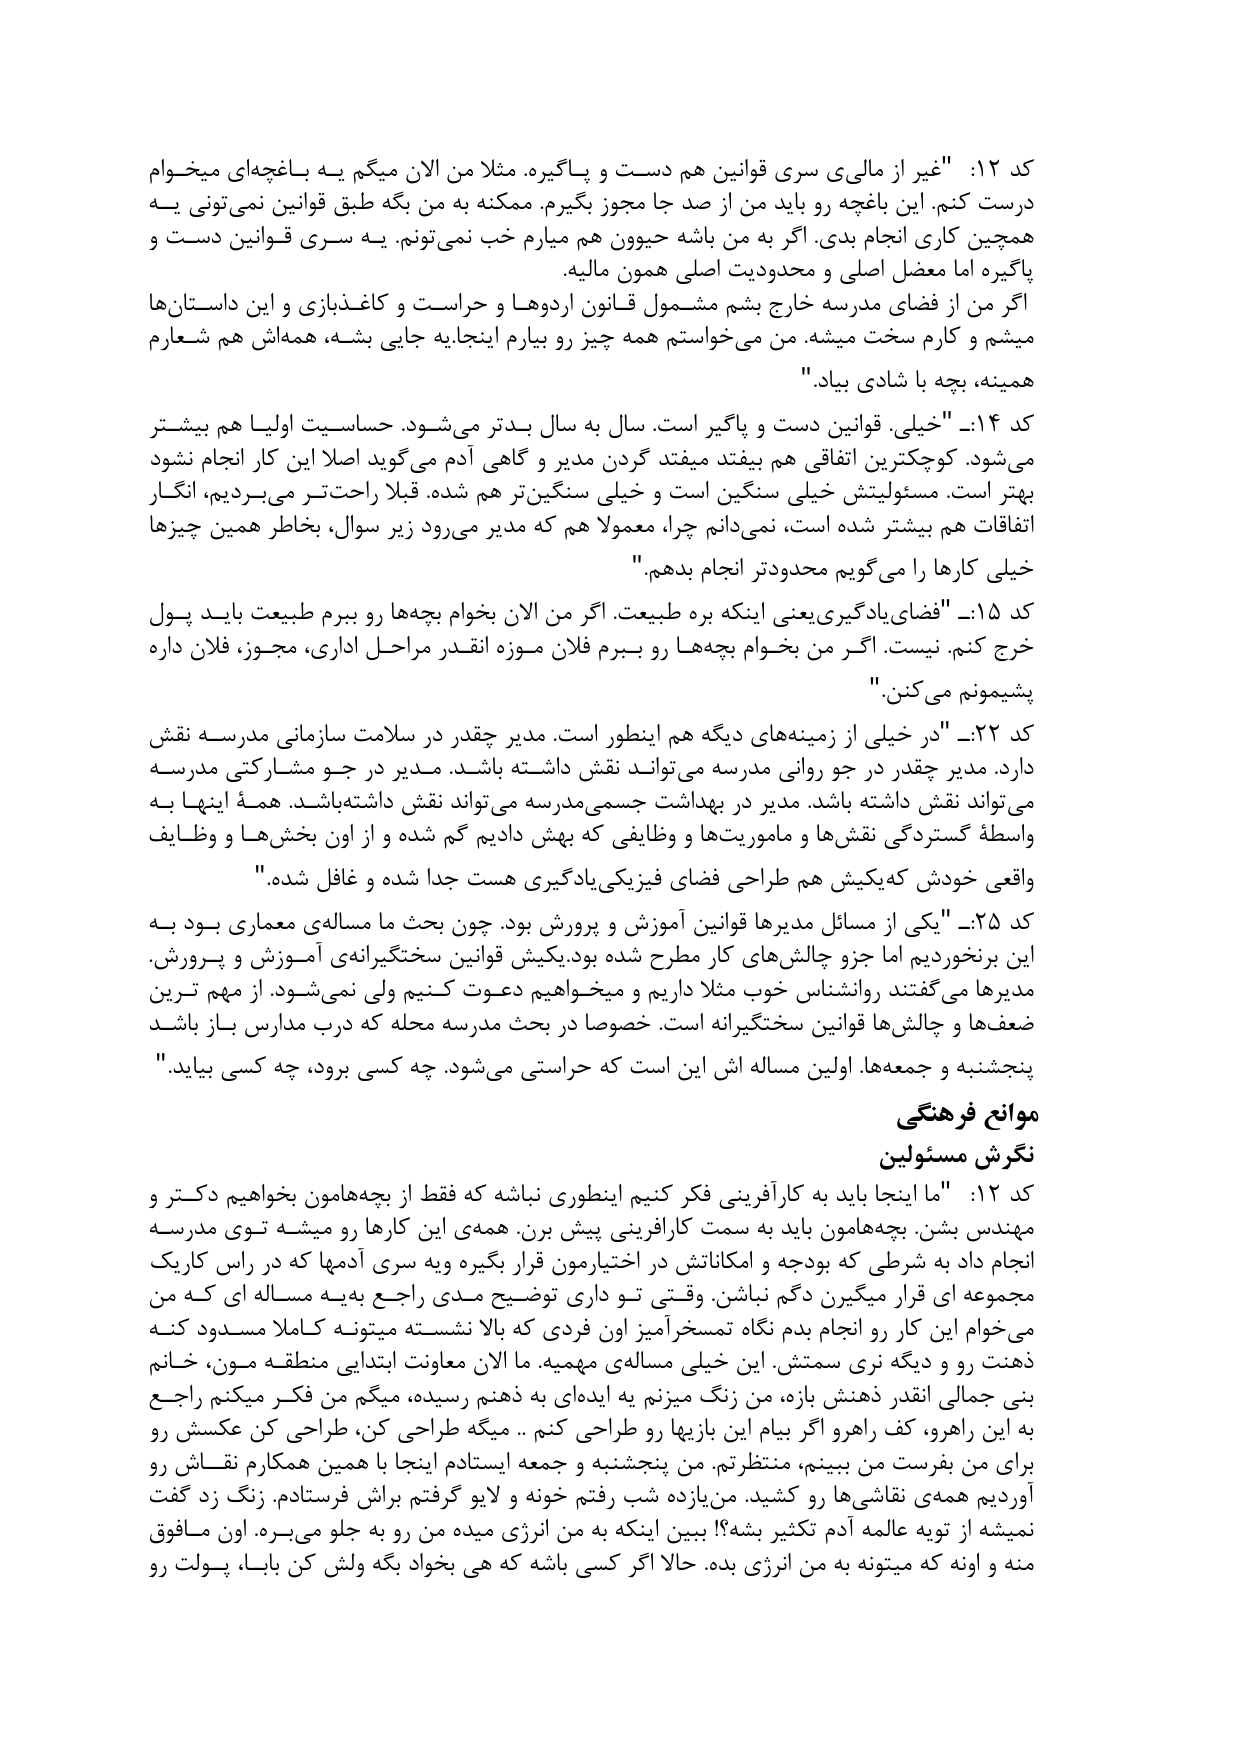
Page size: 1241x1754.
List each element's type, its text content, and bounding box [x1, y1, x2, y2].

text کد 14: "خیلی. قوانین دست و پاگیر است. سال به سال بدتر می‌شود. حساسیت اولیا هم بیشتر می‌شود. کوچکترین اتفاقی هم بیفتد میفتد گردن مدیر و گاهی آدم می‌گوید اصلا این کار انجام نشود بهتر است. مسئولیتش خیلی سنگین است و خیلی سنگین‌تر هم شده. قبلا راحت‌تر می‌بردیم، انگار اتفاقات هم بیشتر شده است، نمی‌دانم چرا، معمولا هم که مدیر می‌رود زیر سوال، بخاطر همین چیزها خیلی کارها را می‌گویم محدودتر انجام بدهم." [148, 403, 1033, 586]
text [148, 1173, 1033, 1580]
text کد 15: "فضای‌یادگیری‌یعنی اینکه بره طبیعت. اگر من الان بخوام بچه‌ها رو ببرم طبیعت باید پول خرج کنم. نیست. اگر من بخوام بچه‌ها رو ببرم فلان موزه انقدر مراحل اداری، مجوز، فلان داره پشیمونم می‌کنن." [148, 591, 1033, 707]
text نگرش مسئولین [148, 1143, 1033, 1173]
text کد 12: "غیر از مالی‌ی سری قوانین هم دست و پاگیره. مثلا من الان میگم‌ یه باغچه‌ای میخوام درست کنم. این باغچه رو باید من از صد جا مجوز بگیرم. ممکنه به من بگه طبق قوانین نمی‌تونی‌ یه همچین کاری انجام بدی. اگر به من باشه حیوون هم میارم خب نمی‌تونم. ‌یه سری قوانین دست و پاگیره اما معضل اصلی و محدودیت اصلی همون مالیه. [148, 148, 1033, 287]
text اگر من از فضای مدرسه خارج بشم مشمول قانون اردوها و حراست و کاغذبازی و این داستان‌ها میشم و کارم سخت میشه. من می‌خواستم همه چیز رو بیارم اینجا.‌یه جایی بشه، همه‌اش هم شعارم همینه، بچه با شادی بیاد." [148, 291, 1033, 397]
text موانع فرهنگی [148, 1102, 1038, 1131]
text کد 22: "در خیلی از زمینه‌های دیگه هم اینطور است. مدیر چقدر در سلامت سازمانی مدرسه نقش دارد. مدیر چقدر در جو روانی مدرسه می‌تواند نقش داشته باشد. مدیر در جو مشارکتی مدرسه می‌تواند نقش داشته باشد. مدیر در بهداشت جسمی‌مدرسه می‌تواند نقش داشته‌باشد. همۀ اینها به واسطۀ گستردگی نقش‌ها و ماموریت‌ها و وظایفی که بهش دادیم گم شده و از اون بخش‌ها و وظایف واقعی خودش که‌یکیش هم طراحی فضای فیزیکی‌یادگیری هست جدا شده و غافل شده." [148, 713, 1033, 895]
text کد 25: "‌یکی از مسائل مدیرها قوانین آموزش و پرورش بود. چون بحث ما مساله‌ی معماری بود به این برنخوردیم اما جزو چالش‌های کار مطرح شده بود.‌یکیش قوانین سختگیرانه‌ی آموزش و پرورش. مدیرها می‌گفتند روانشناس خوب مثلا داریم و میخواهیم دعوت کنیم ولی نمی‌شود. از مهم ترین ضعف‌ها و چالش‌ها قوانین سختگیرانه است. خصوصا در بحث مدرسه محله که درب مدارس باز باشد پنجشنبه و جمعه‌ها. اولین مساله اش این است که حراستی می‌شود. چه کسی برود، چه کسی بیاید." [148, 901, 1033, 1084]
